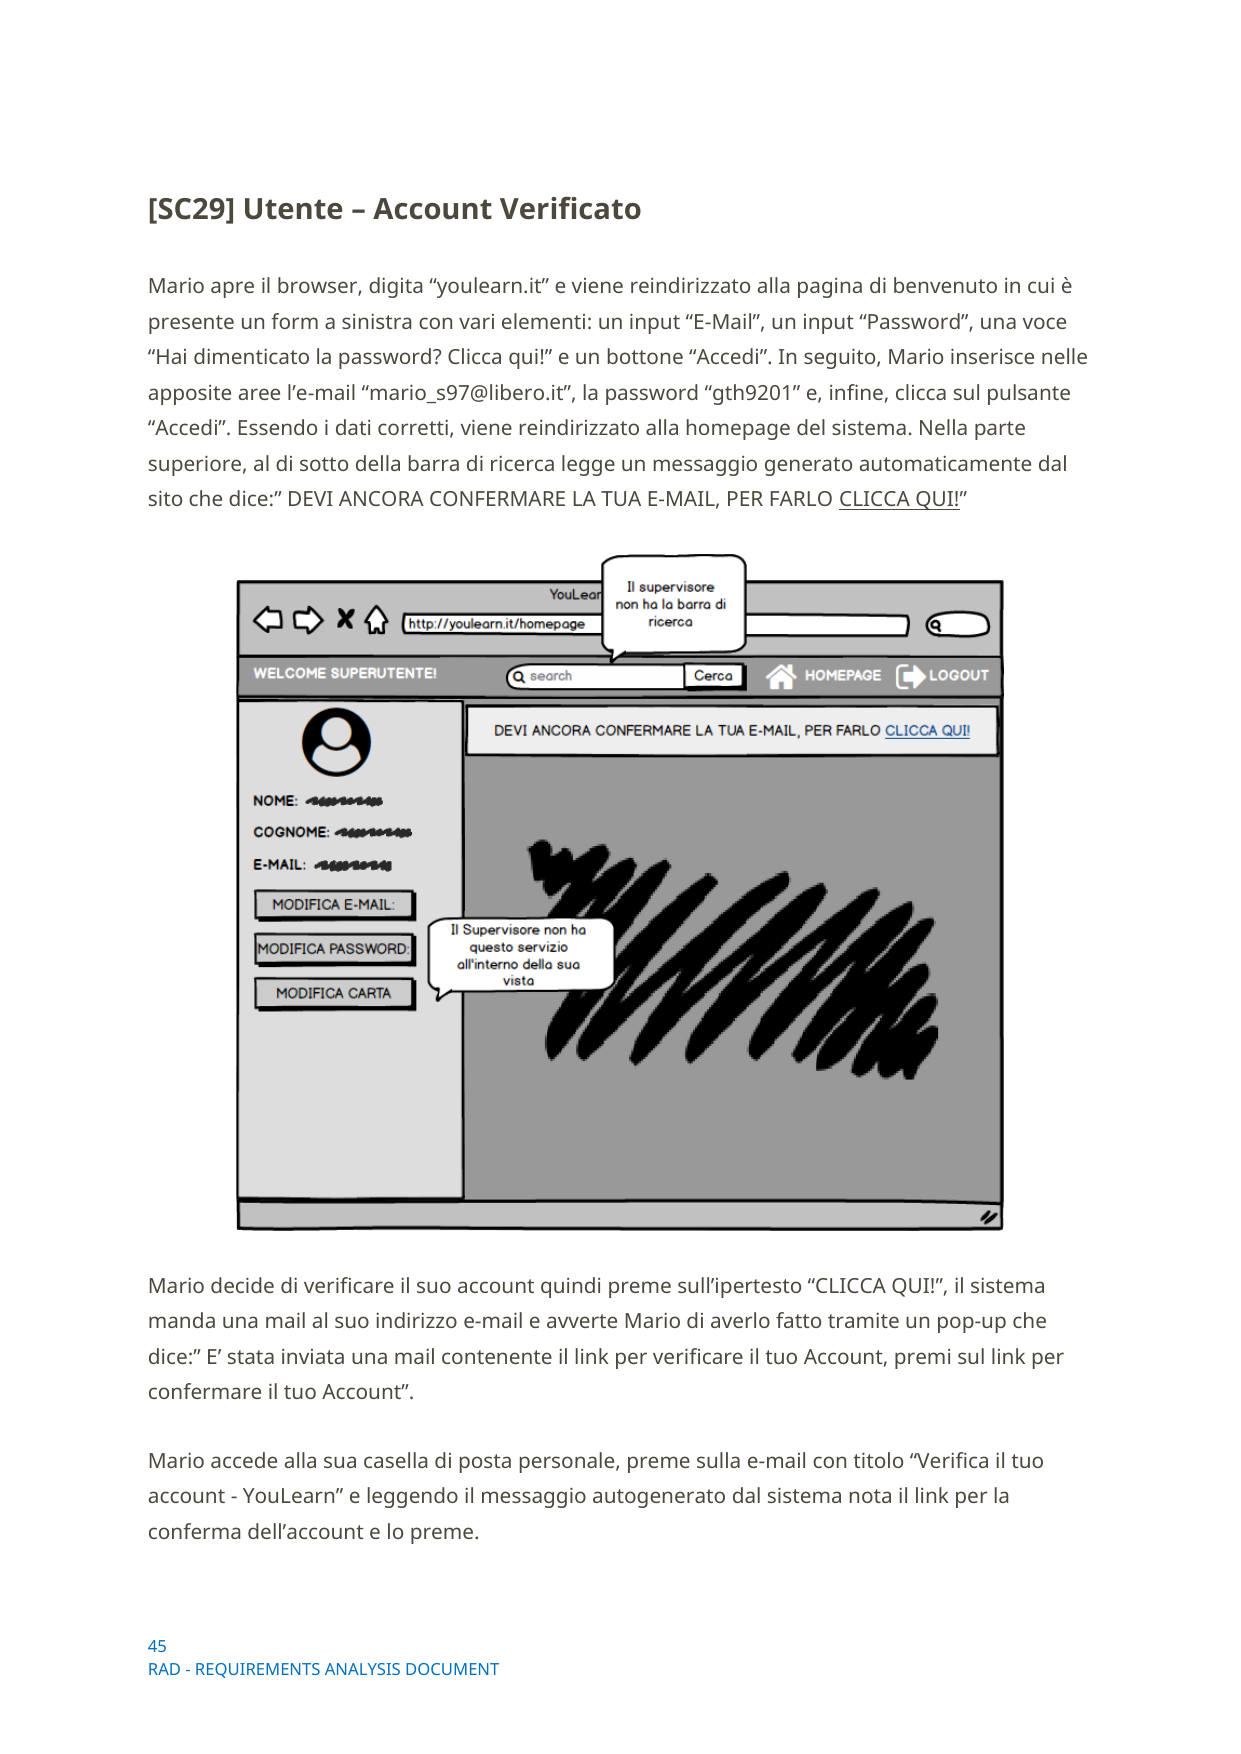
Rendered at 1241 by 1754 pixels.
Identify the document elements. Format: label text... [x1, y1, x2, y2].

text Mario accede alla sua casella di posta personale, preme sulla e-mail con titolo “Verifica il tuo account - YouLearn” e leggendo il messaggio autogenerato dal sistema nota il link per la conferma dell’account e lo preme. [148, 1446, 1092, 1546]
text Mario decide di verificare il suo account quindi preme sull’ipertesto “CLICCA QUI!”, il sistema manda una mail al suo indirizzo e-mail e avverte Mario di averlo fatto tramite un pop-up che dice:” E’ stata inviata una mail contenente il link per verificare il tuo Account, premi sul link per confermare il tuo Account”. [148, 1271, 1092, 1406]
text [SC29] Utente – Account Verificato [148, 188, 1092, 228]
text Mario apre il browser, digita “youlearn.it” e viene reindirizzato alla pagina di benvenuto in cui è presente un form a sinistra con vari elementi: un input “E-Mail”, un input “Password”, una voce “Hai dimenticato la password? Clicca qui!” e un bottone “Accedi”. In seguito, Mario inserisce nelle apposite aree l’e-mail “mario_s97@libero.it”, la password “gth9201” e, infine, clicca sul pulsante “Accedi”. Essendo i dati corretti, viene reindirizzato alla homepage del sistema. Nella parte superiore, al di sotto della barra di ricerca legge un messaggio generato automaticamente dal sito che dice:” DEVI ANCORA CONFERMARE LA TUA E-MAIL, PER FARLO CLICCA QUI!” [148, 271, 1092, 513]
picture [236, 553, 1004, 1231]
